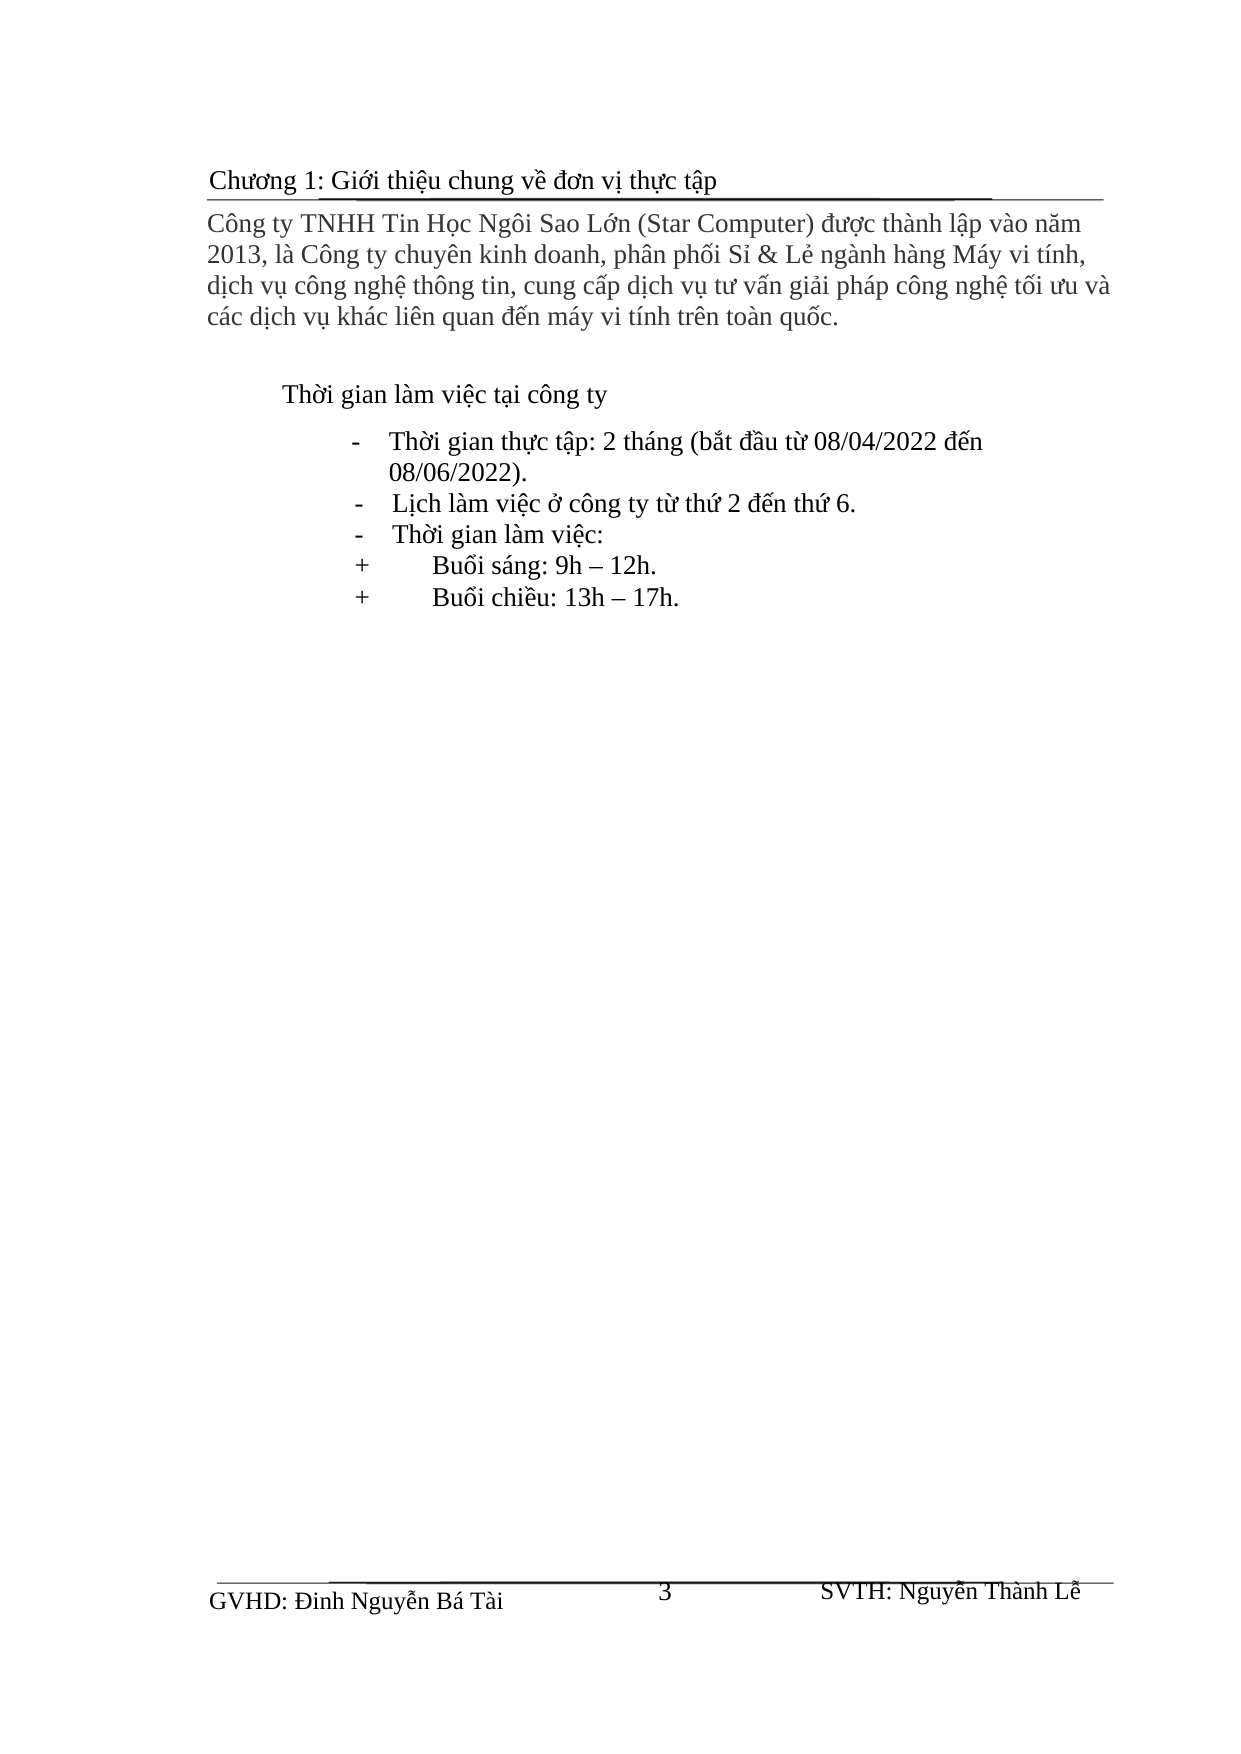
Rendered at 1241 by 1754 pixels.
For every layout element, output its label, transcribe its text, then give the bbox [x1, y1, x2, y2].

text + Buổi sáng: 9h – 12h. [282, 549, 1122, 581]
text Thời gian làm việc tại công ty [282, 378, 1122, 409]
list Thời gian làm việc: [354, 518, 1122, 549]
text + Buổi chiều: 13h – 17h. [282, 581, 1122, 612]
picture [216, 1577, 1114, 1585]
text Công ty TNHH Tin Học Ngôi Sao Lớn (Star Computer) được thành lập vào năm 2013, là Công ty chuyên kinh doanh, phân phối Sỉ & Lẻ ngành hàng Máy vi tính, dịch vụ công nghệ thông tin, cung cấp dịch vụ tư vấn giải pháp công nghệ tối ưu và các dịch vụ khác liên quan đến máy vi tính trên toàn quốc. [207, 207, 1122, 331]
list Thời gian thực tập: 2 tháng (bắt đầu từ 08/04/2022 đến 08/06/2022). [351, 425, 1122, 487]
list Lịch làm việc ở công ty từ thứ 2 đến thứ 6. [354, 487, 1122, 518]
picture [206, 194, 1104, 202]
